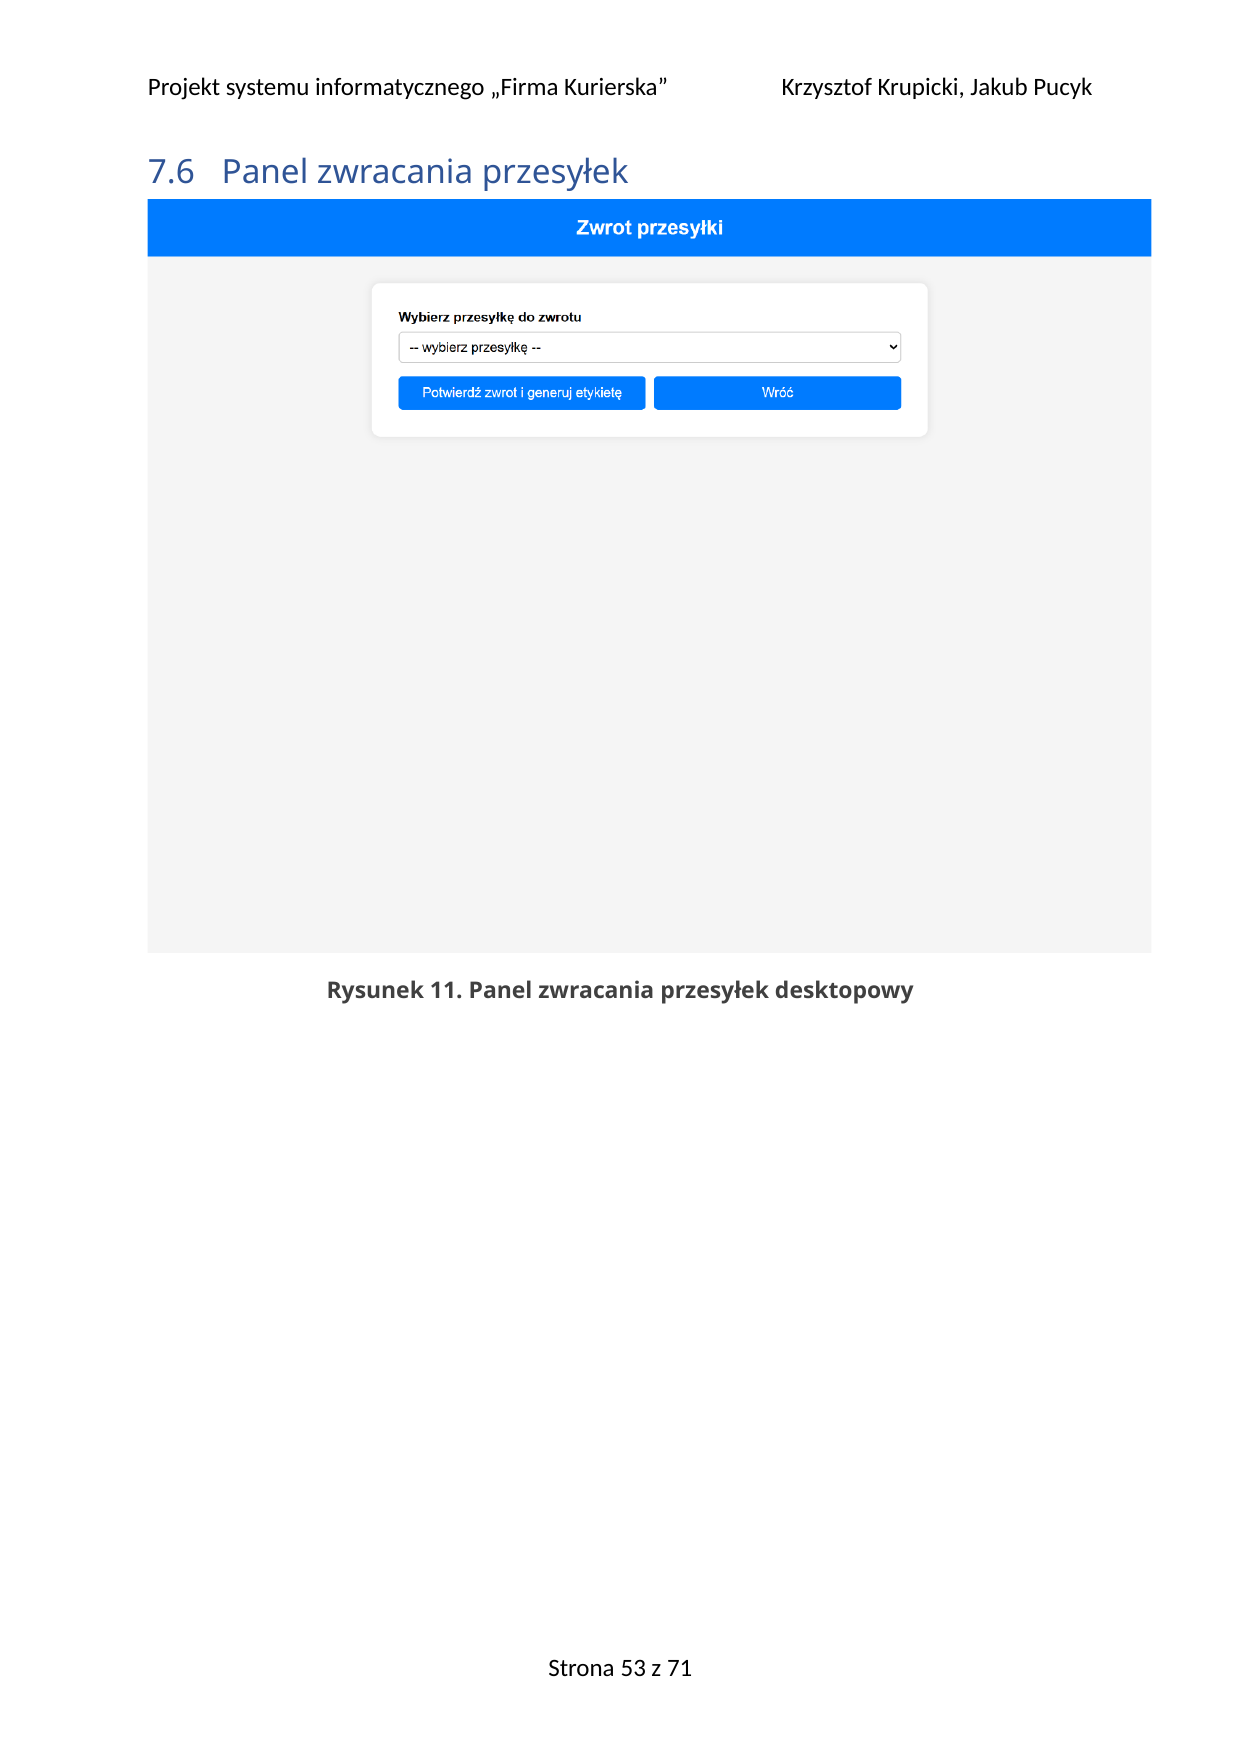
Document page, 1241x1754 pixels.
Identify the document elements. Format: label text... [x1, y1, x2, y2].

text Rysunek 11. Panel zwracania przesyłek desktopowy [148, 974, 1093, 1005]
picture [147, 199, 1152, 953]
subtitle 7.6 Panel zwracania przesyłek [148, 148, 1093, 193]
